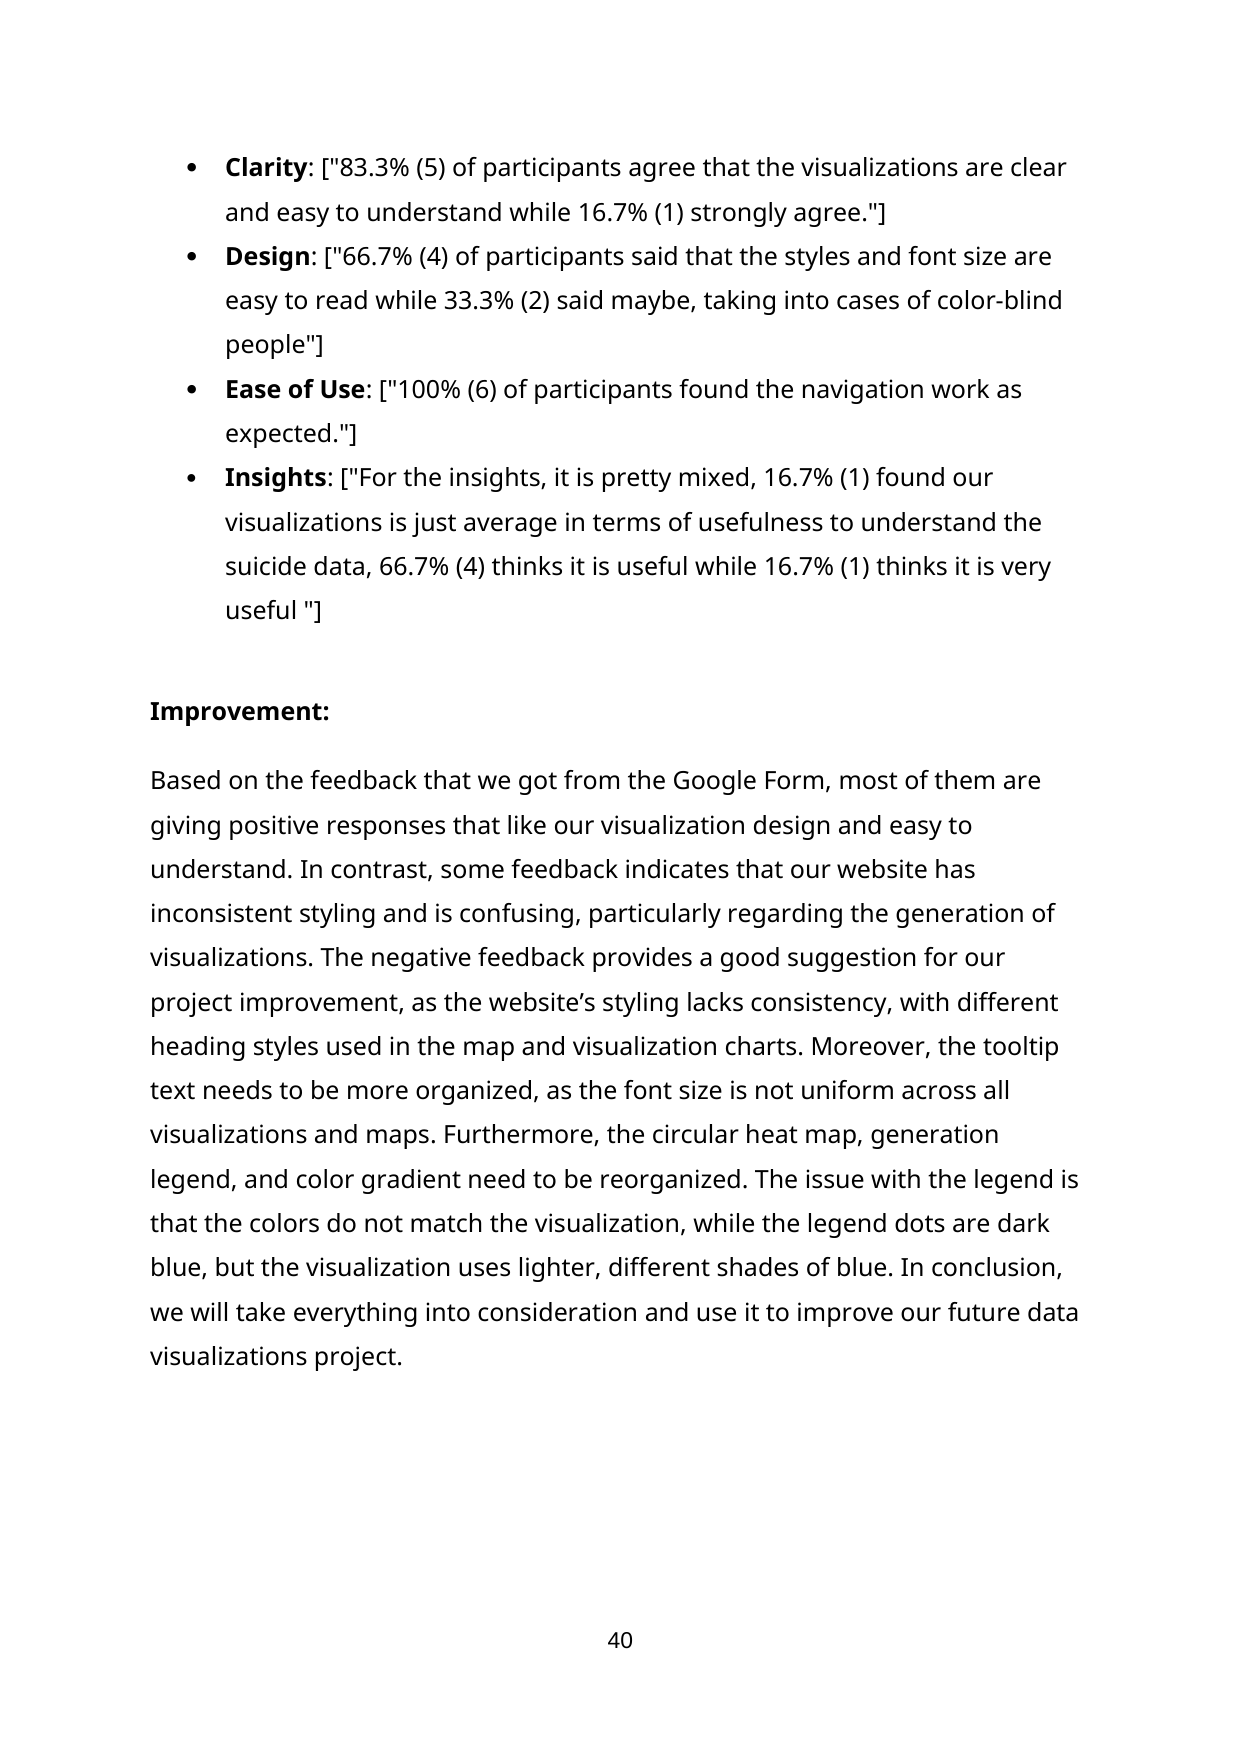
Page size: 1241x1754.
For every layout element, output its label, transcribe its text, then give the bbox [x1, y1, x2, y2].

list Insights: ["For the insights, it is pretty mixed, 16.7% (1) found our visualizations is just average in terms of usefulness to understand the suicide data, 66.7% (4) thinks it is useful while 16.7% (1) thinks it is very useful "] [187, 460, 1090, 661]
list Ease of Use: ["100% (6) of participants found the navigation work as expected."] [187, 371, 1090, 450]
list Clarity: ["83.3% (5) of participants agree that the visualizations are clear and easy to understand while 16.7% (1) strongly agree."] [187, 150, 1090, 228]
text Improvement: [150, 694, 1090, 728]
list Design: ["66.7% (4) of participants said that the styles and font size are easy to read while 33.3% (2) said maybe, taking into cases of color-blind people"] [187, 238, 1090, 361]
text Based on the feedback that we got from the Google Form, most of them are giving positive responses that like our visualization design and easy to understand. In contrast, some feedback indicates that our website has inconsistent styling and is confusing, particularly regarding the generation of visualizations. The negative feedback provides a good suggestion for our project improvement, as the website’s styling lacks consistency, with different heading styles used in the map and visualization charts. Moreover, the tooltip text needs to be more organized, as the font size is not uniform across all visualizations and maps. Furthermore, the circular heat map, generation legend, and color gradient need to be reorganized. The issue with the legend is that the colors do not match the visualization, while the legend dots are dark blue, but the visualization uses lighter, different shades of blue. In conclusion, we will take everything into consideration and use it to improve our future data visualizations project. [150, 763, 1090, 1373]
